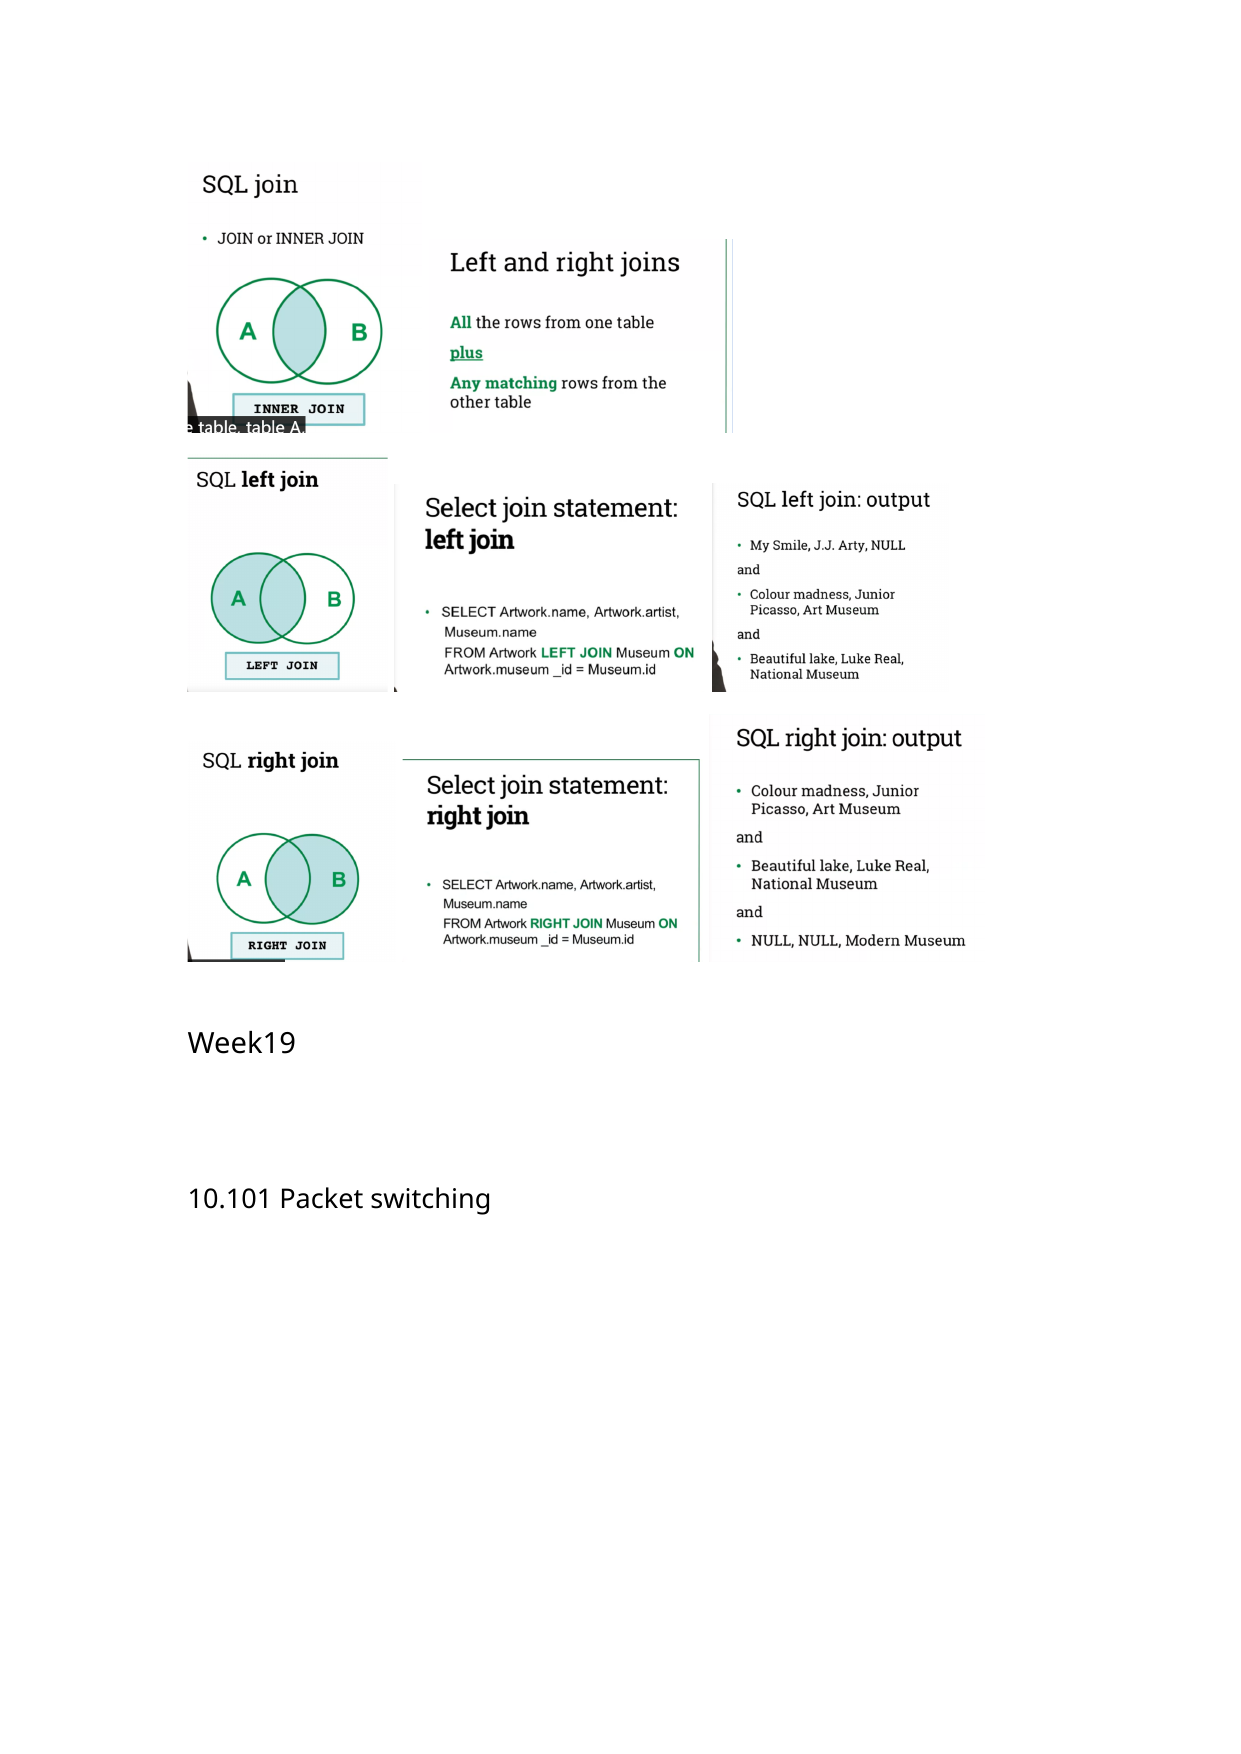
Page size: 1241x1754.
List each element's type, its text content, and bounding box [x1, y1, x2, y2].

picture [187, 741, 397, 962]
picture [187, 454, 388, 692]
picture [187, 162, 423, 433]
picture [428, 239, 733, 433]
picture [709, 714, 985, 962]
picture [712, 483, 949, 692]
subtitle 10.101 Packet switching [187, 1165, 1053, 1230]
picture [402, 759, 703, 962]
subtitle Week19 [187, 1010, 1053, 1075]
picture [394, 484, 706, 692]
